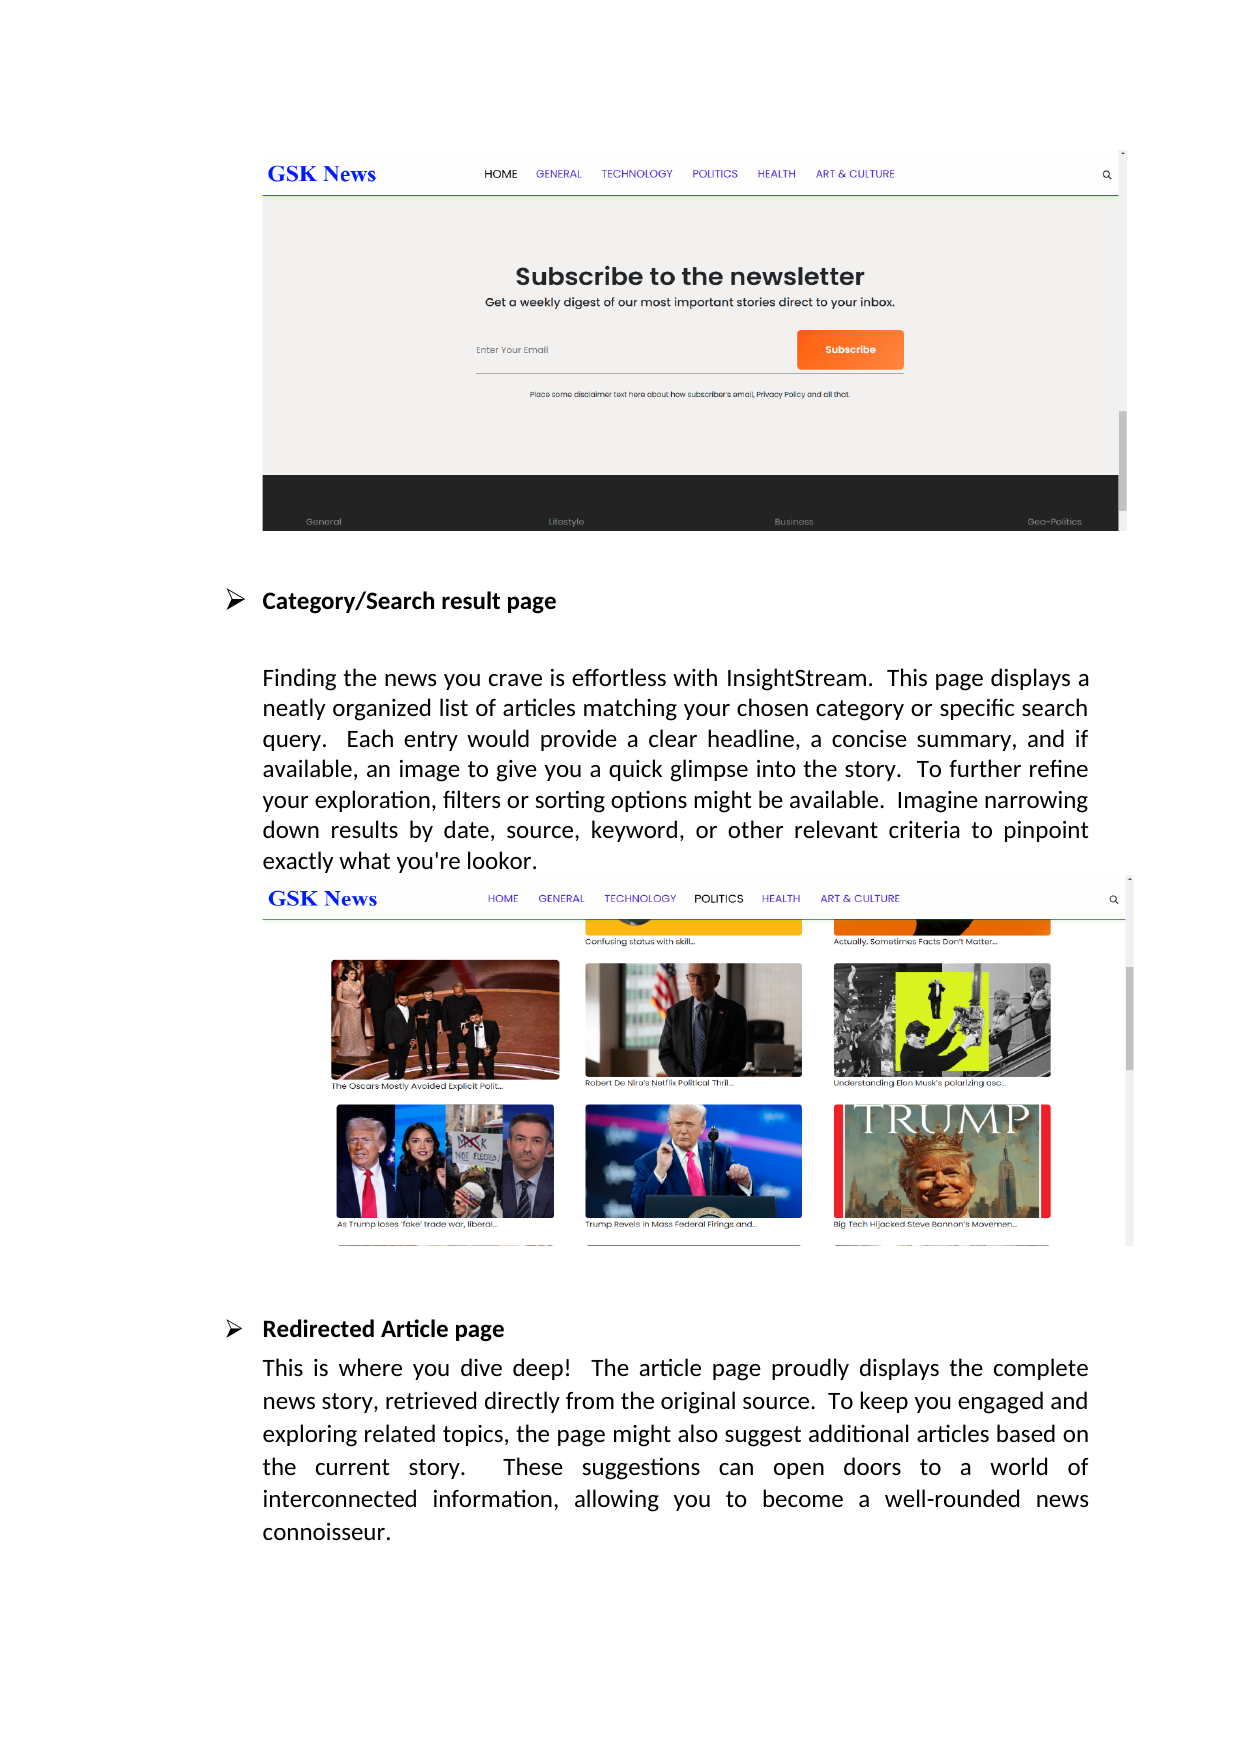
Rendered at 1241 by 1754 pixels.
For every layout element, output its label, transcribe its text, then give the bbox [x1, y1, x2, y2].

text This is where you dive deep! The article page proudly displays the complete news story, retrieved directly from the original source. To keep you engaged and exploring related topics, the page might also suggest additional articles based on the current story. These suggestions can open doors to a world of interconnected information, allowing you to become a well-rounded news connoisseur. [262, 1352, 1090, 1547]
text Finding the news you crave is effortless with InsightStream. This page displays a neatly organized list of articles matching your chosen category or specific search query. Each entry would provide a clear headline, a concise summary, and if available, an image to give you a quick glimpse into the story. To further refine your exploration, filters or sorting options might be available. Imagine narrowing down results by date, source, keyword, or other relevant criteria to pinpoint exactly what you're lookor. [262, 662, 1090, 875]
list Category/Search result page [225, 567, 1090, 626]
picture [262, 875, 1134, 1246]
list Redirected Article page [225, 1301, 1090, 1352]
picture [262, 150, 1127, 531]
